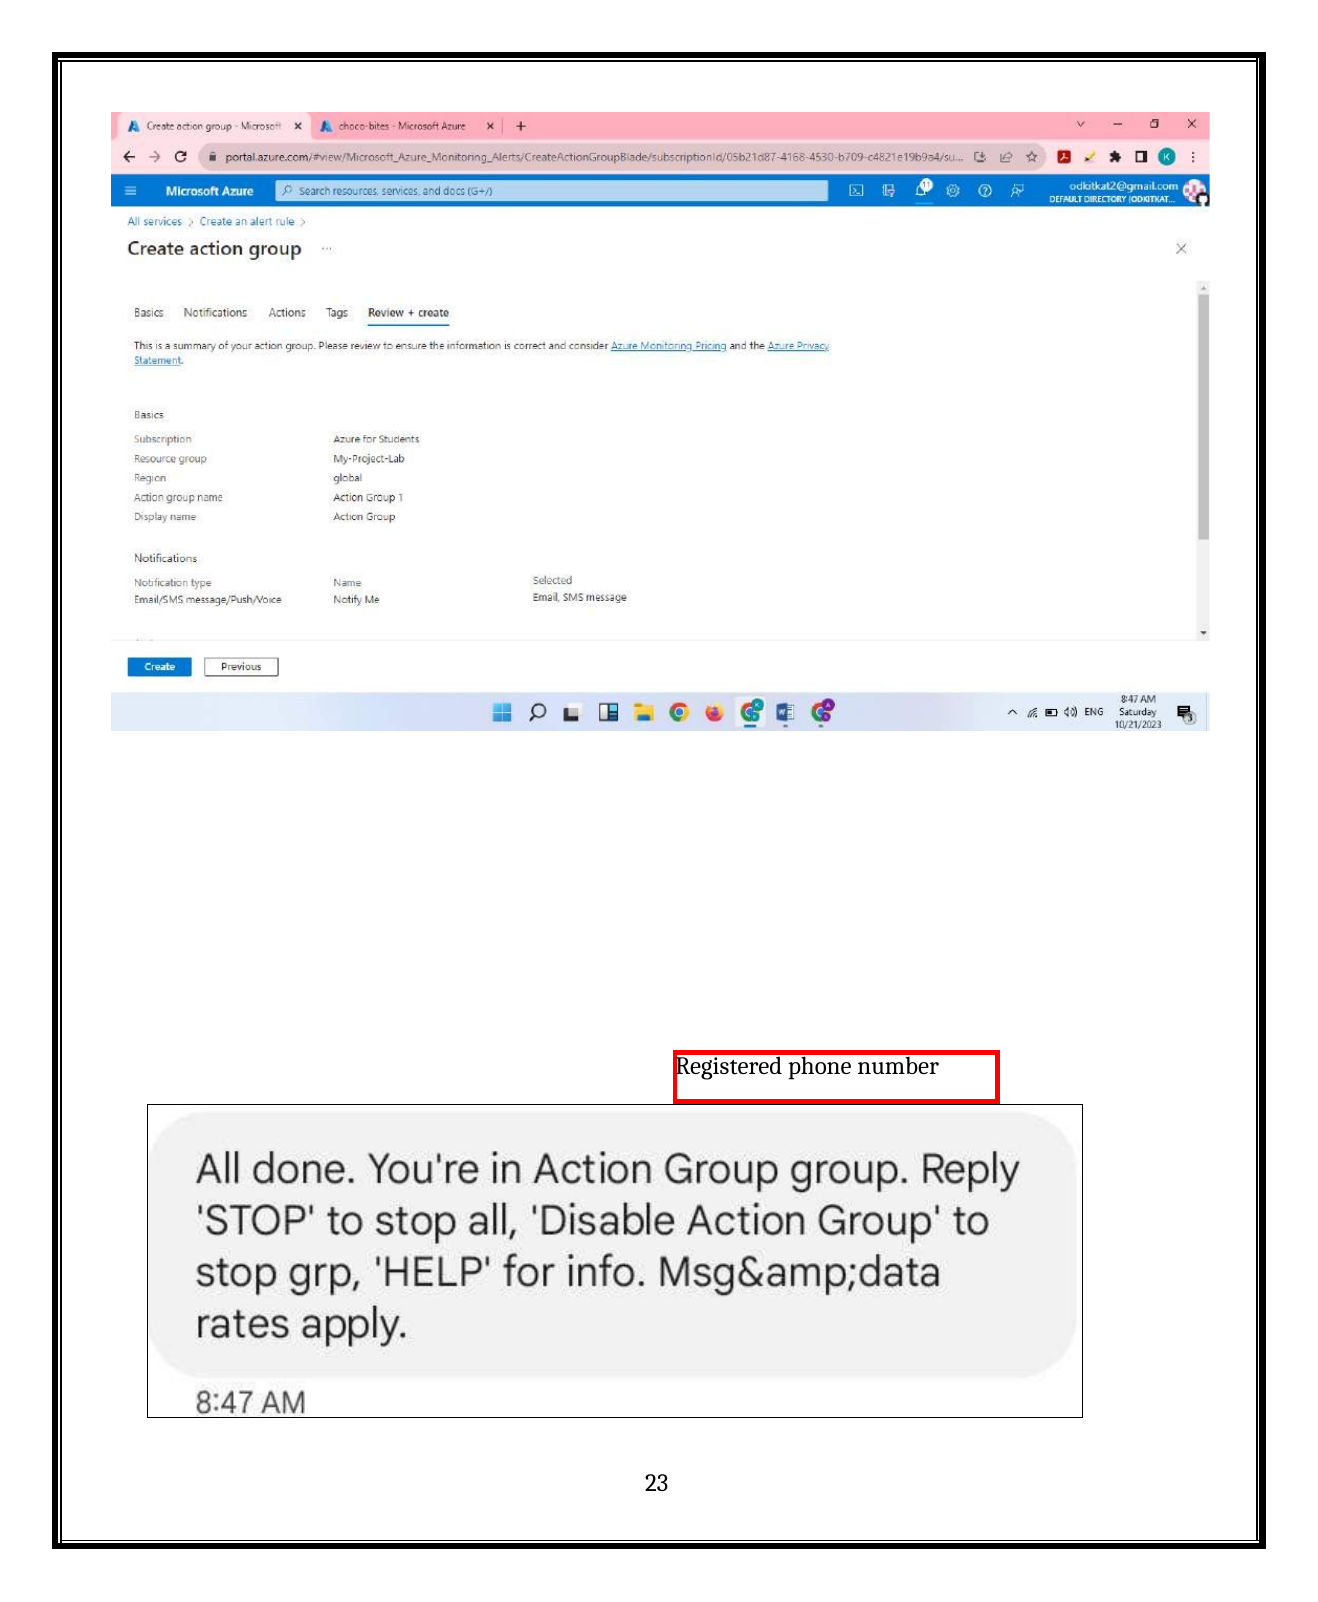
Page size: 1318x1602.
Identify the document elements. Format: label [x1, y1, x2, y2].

picture [148, 1105, 1082, 1417]
picture [111, 112, 1210, 731]
